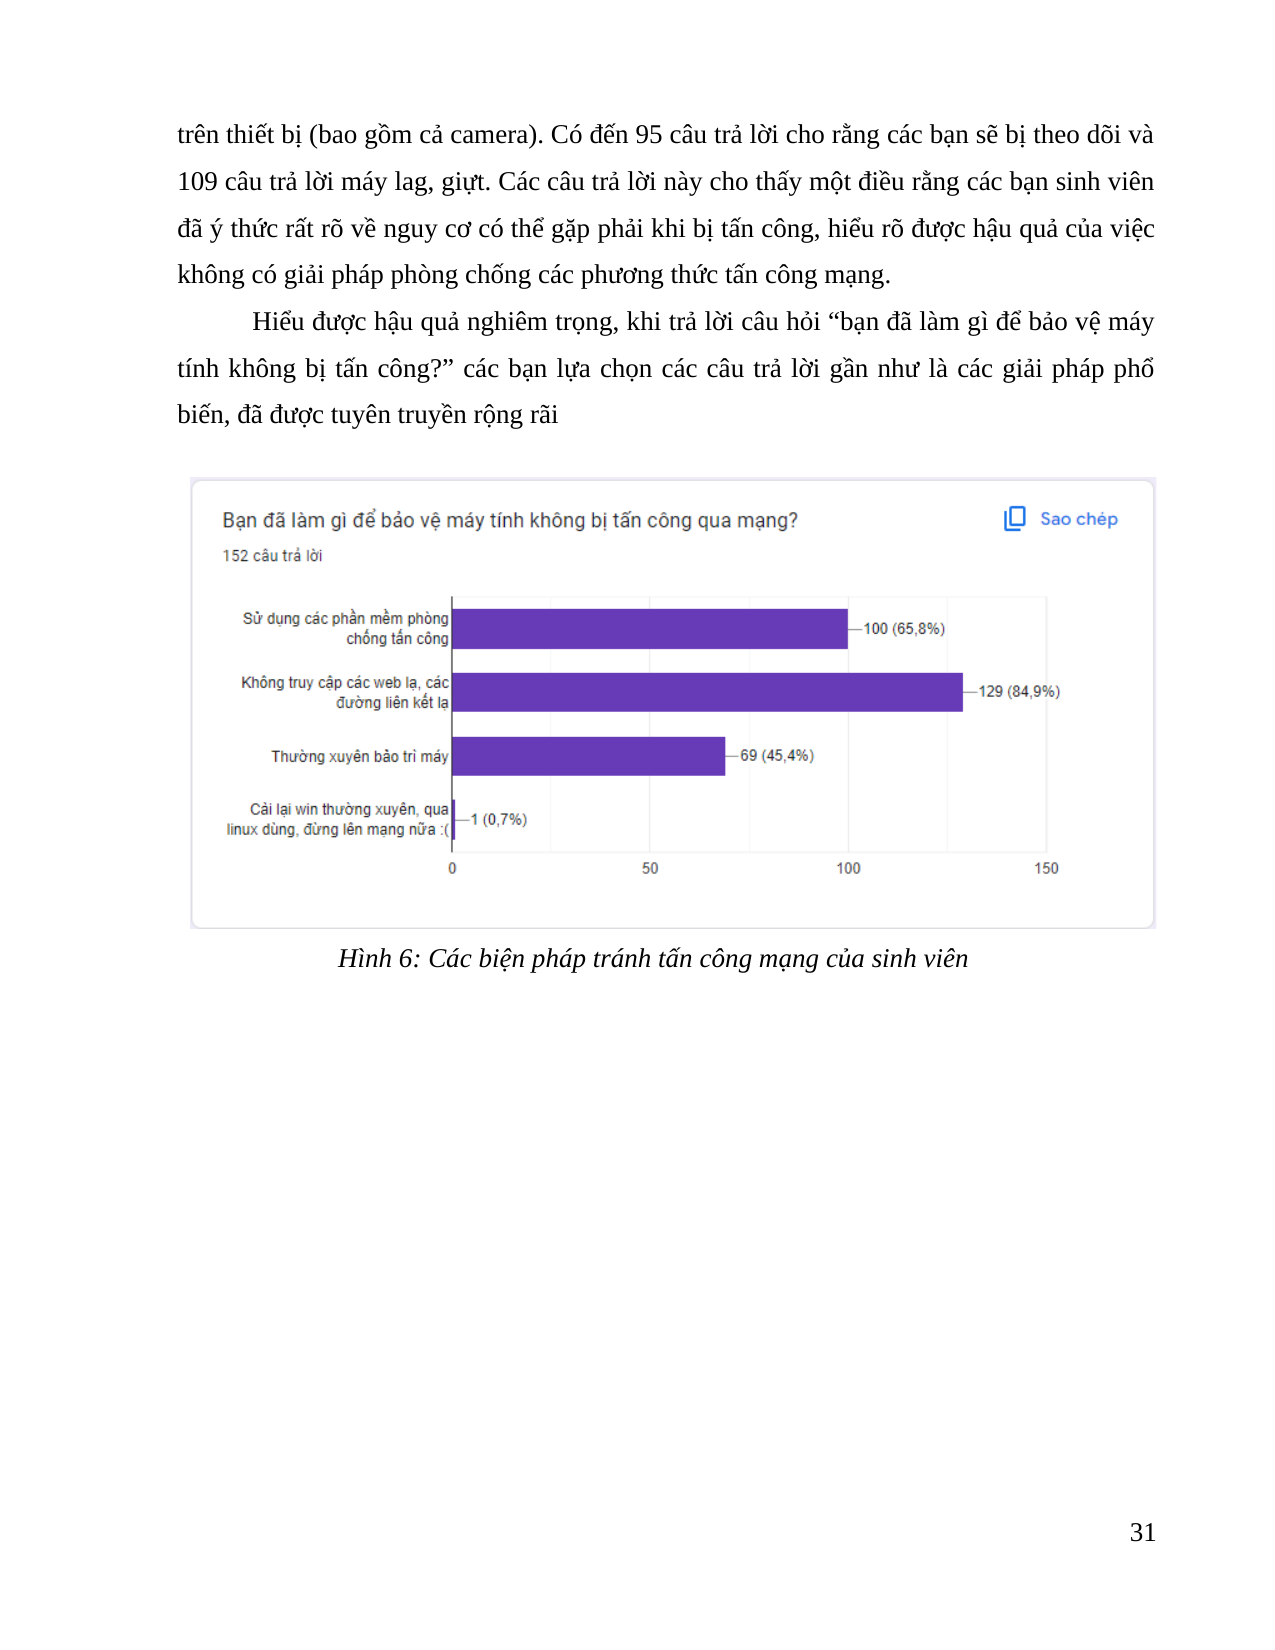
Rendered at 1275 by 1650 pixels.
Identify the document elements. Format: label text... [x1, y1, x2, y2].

picture [190, 477, 1157, 929]
text Hiểu được hậu quả nghiêm trọng, khi trả lời câu hỏi “bạn đã làm gì để bảo vệ máy tính không bị tấn công?” các bạn lựa chọn các câu trả lời gần như là các giải pháp phổ biến, đã được tuyên truyền rộng rãi [177, 305, 1156, 430]
